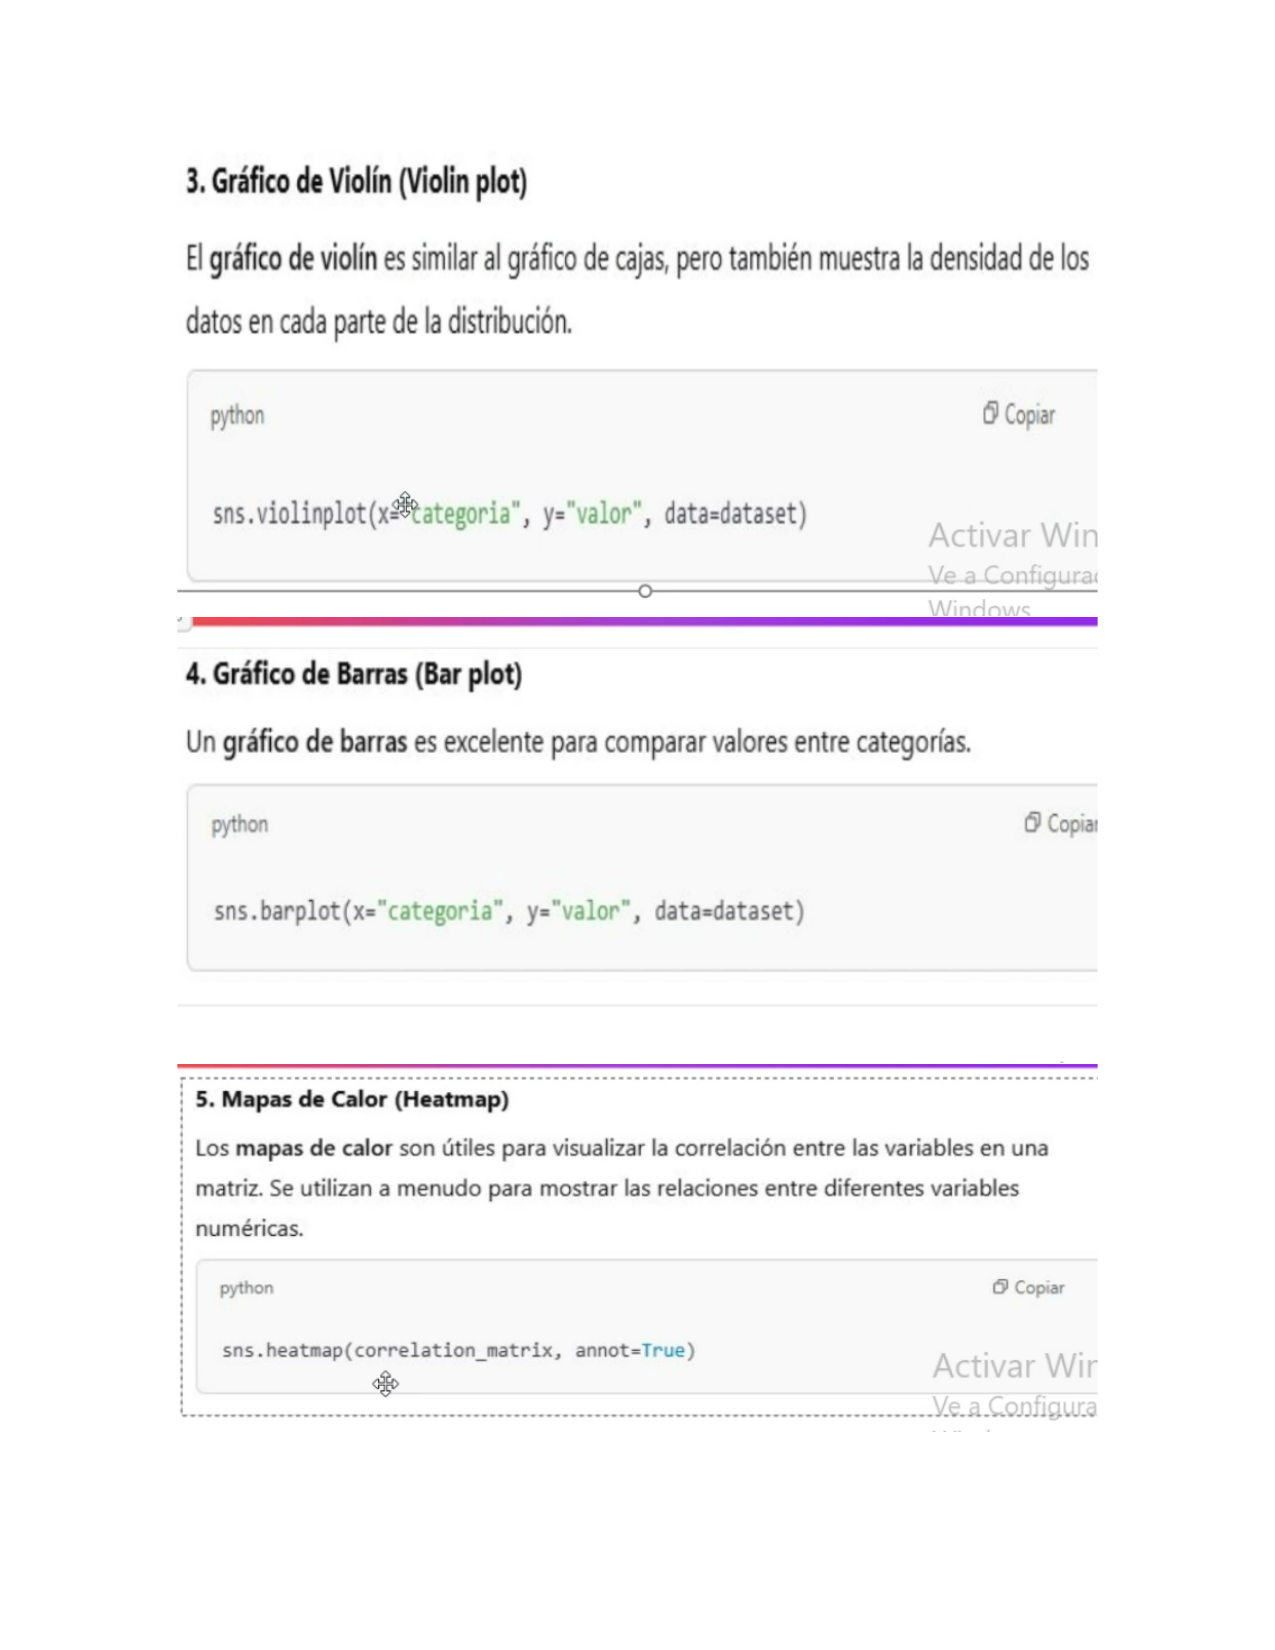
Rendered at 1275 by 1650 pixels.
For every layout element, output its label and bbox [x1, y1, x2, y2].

picture [177, 147, 1098, 616]
picture [177, 617, 1098, 1063]
picture [177, 1064, 1098, 1432]
